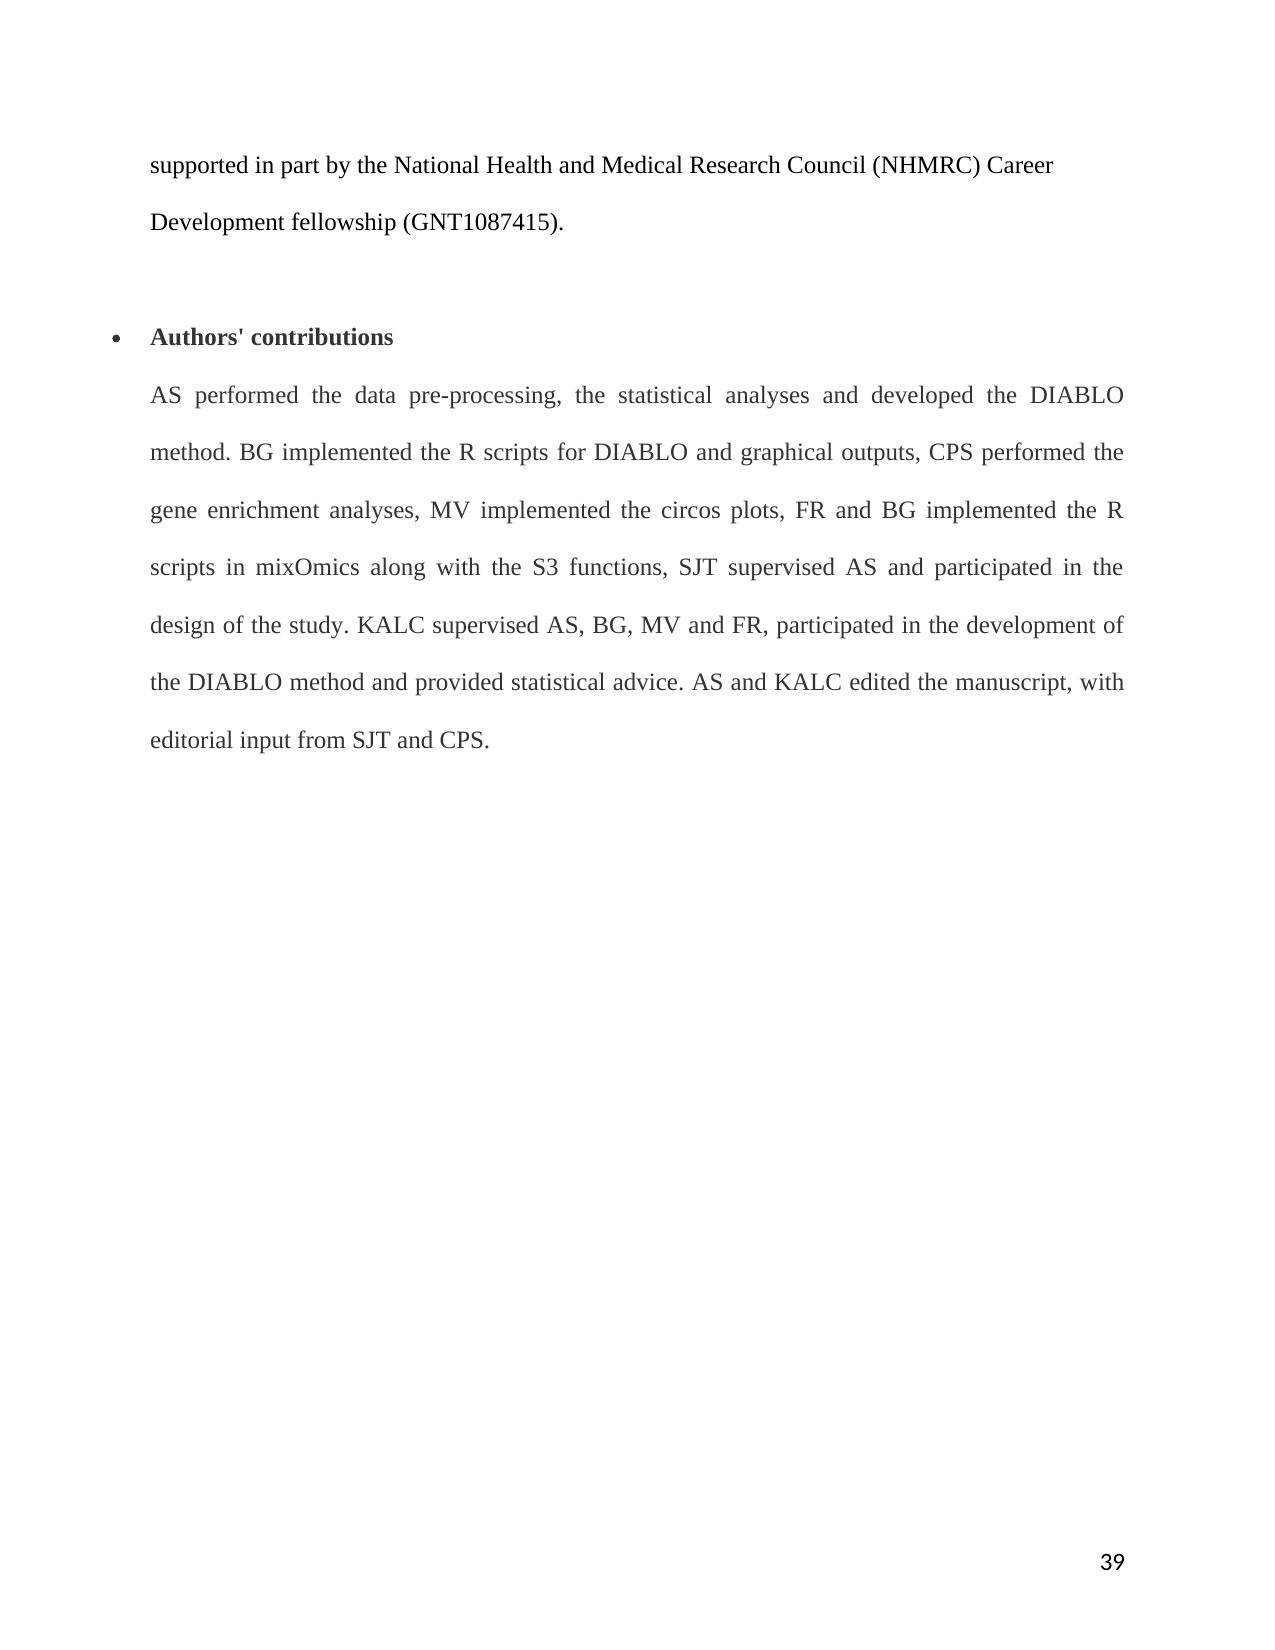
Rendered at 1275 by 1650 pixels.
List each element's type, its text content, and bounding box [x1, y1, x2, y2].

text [150, 150, 1125, 236]
list Authors' contributions [112, 322, 1125, 351]
text AS performed the data pre-processing, the statistical analyses and developed the DIABLO method. BG implemented the R scripts for DIABLO and graphical outputs, CPS performed the gene enrichment analyses, MV implemented the circos plots, FR and BG implemented the R scripts in mixOmics along with the S3 functions, SJT supervised AS and participated in the design of the study. KALC supervised AS, BG, MV and FR, participated in the development of the DIABLO method and provided statistical advice. AS and KALC edited the manuscript, with editorial input from SJT and CPS. [150, 380, 1125, 754]
